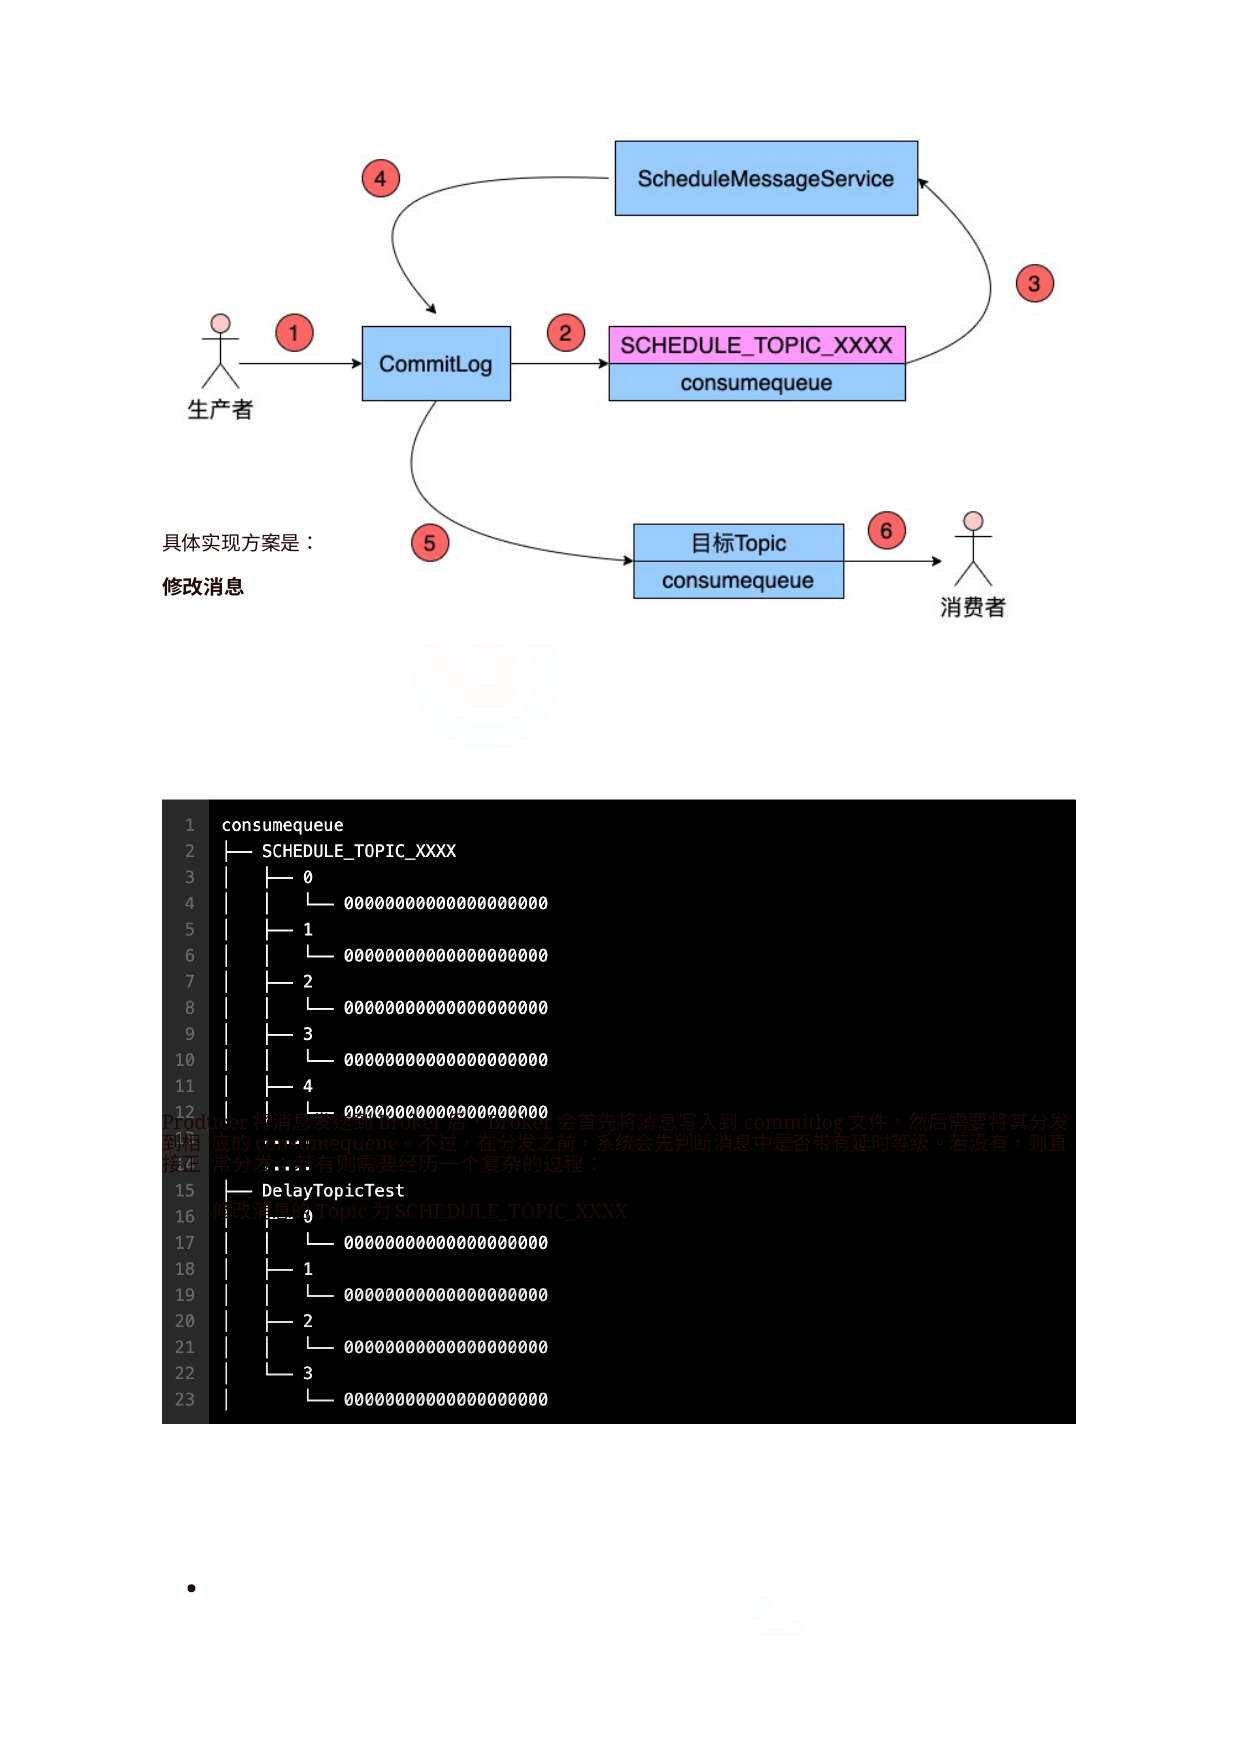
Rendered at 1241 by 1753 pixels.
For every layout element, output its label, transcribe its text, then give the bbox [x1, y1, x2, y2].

text 具体实现方案是： 修改消息 [162, 529, 325, 600]
text 修改消息的Topic为SCHEDULE_TOPIC_XXXX [212, 1197, 1090, 1224]
text Producer将消息发送到Broker后，Broker会首先将消息写入到commitlog文件，然后需要将其分发到相 应的consumequeue。不过，在分发之前，系统会先判断消息中是否带有延时等级。若没有，则直接正 常分发；若有则需要经历一个复杂的过程： [162, 1112, 1070, 1177]
picture [162, 116, 1079, 1635]
